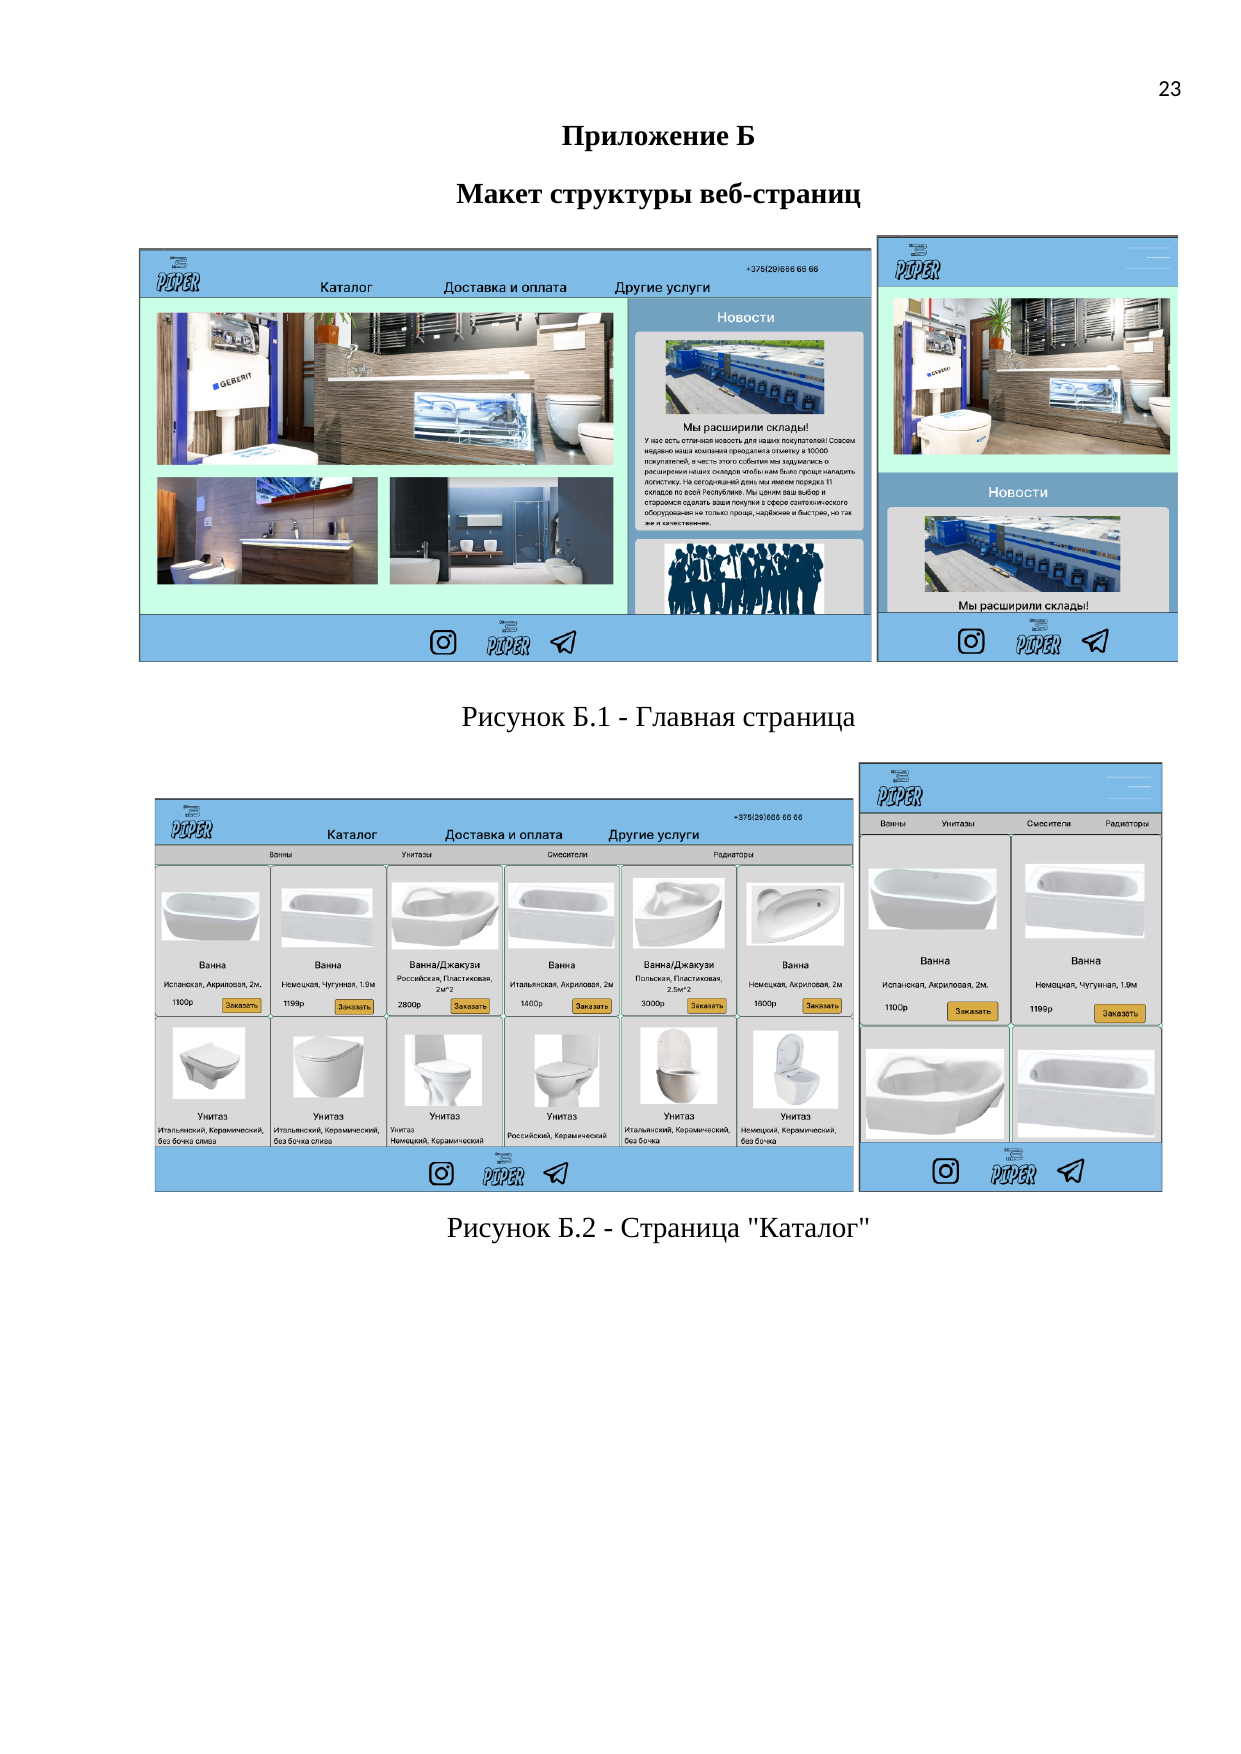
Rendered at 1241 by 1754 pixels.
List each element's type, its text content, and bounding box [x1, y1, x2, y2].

picture [858, 762, 1163, 1192]
picture [876, 235, 1178, 662]
picture [154, 798, 854, 1192]
picture [138, 248, 872, 662]
text Приложение Б [136, 118, 1181, 152]
text Рисунок Б.1 - Главная страница [136, 699, 1181, 733]
text Макет структуры веб-страниц [136, 177, 1181, 210]
text Рисунок Б.2 - Страница "Каталог" [136, 1210, 1181, 1243]
